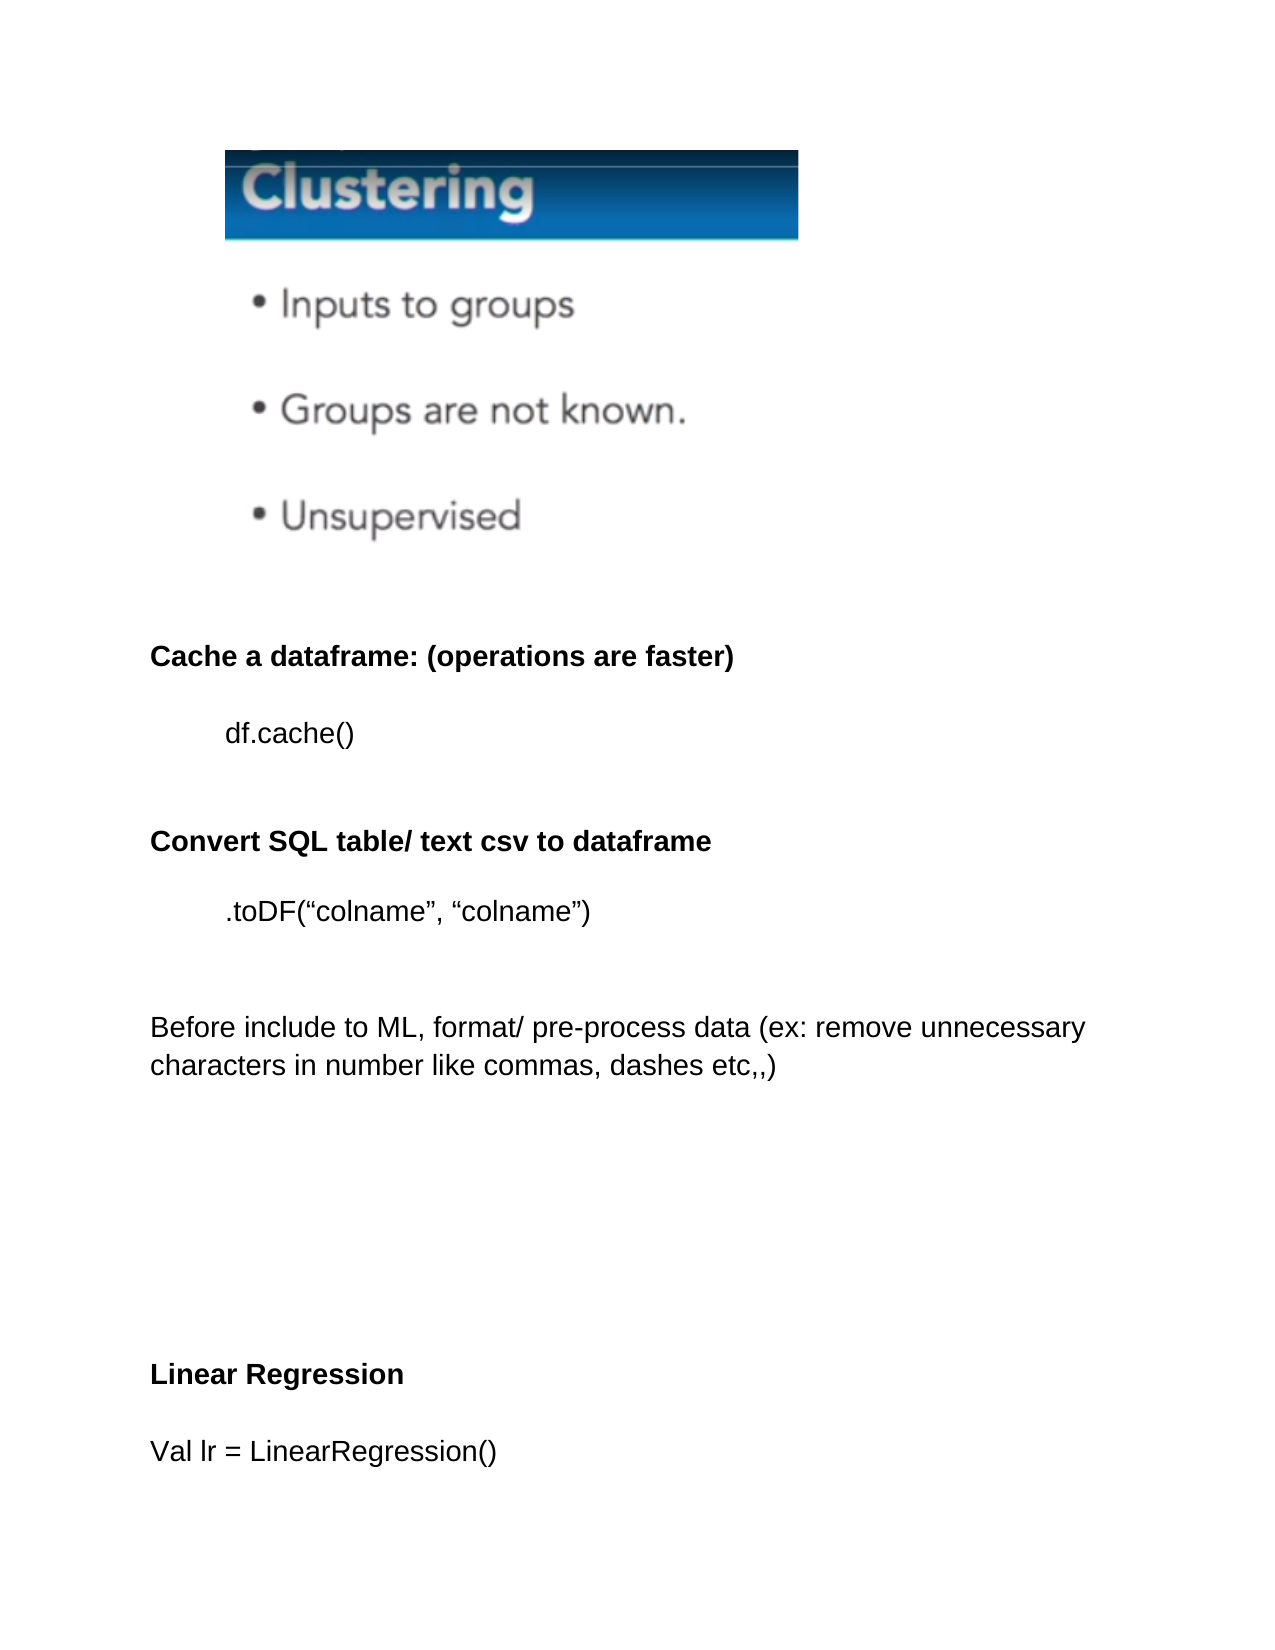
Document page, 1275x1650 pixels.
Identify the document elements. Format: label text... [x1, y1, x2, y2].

text Convert SQL table/ text csv to dataframe [150, 824, 1125, 858]
text Val lr = LinearRegression() [150, 1434, 1125, 1467]
text Before include to ML, format/ pre-process data (ex: remove unnecessary characters in number like commas, dashes etc,,) [150, 1010, 1125, 1082]
text .toDF(“colname”, “colname”) [150, 894, 1125, 928]
text Linear Regression [150, 1357, 1125, 1390]
text df.cache() [150, 716, 1125, 749]
text Cache a dataframe: (operations are faster) [150, 639, 1125, 672]
picture [225, 150, 799, 235]
picture [225, 239, 799, 596]
